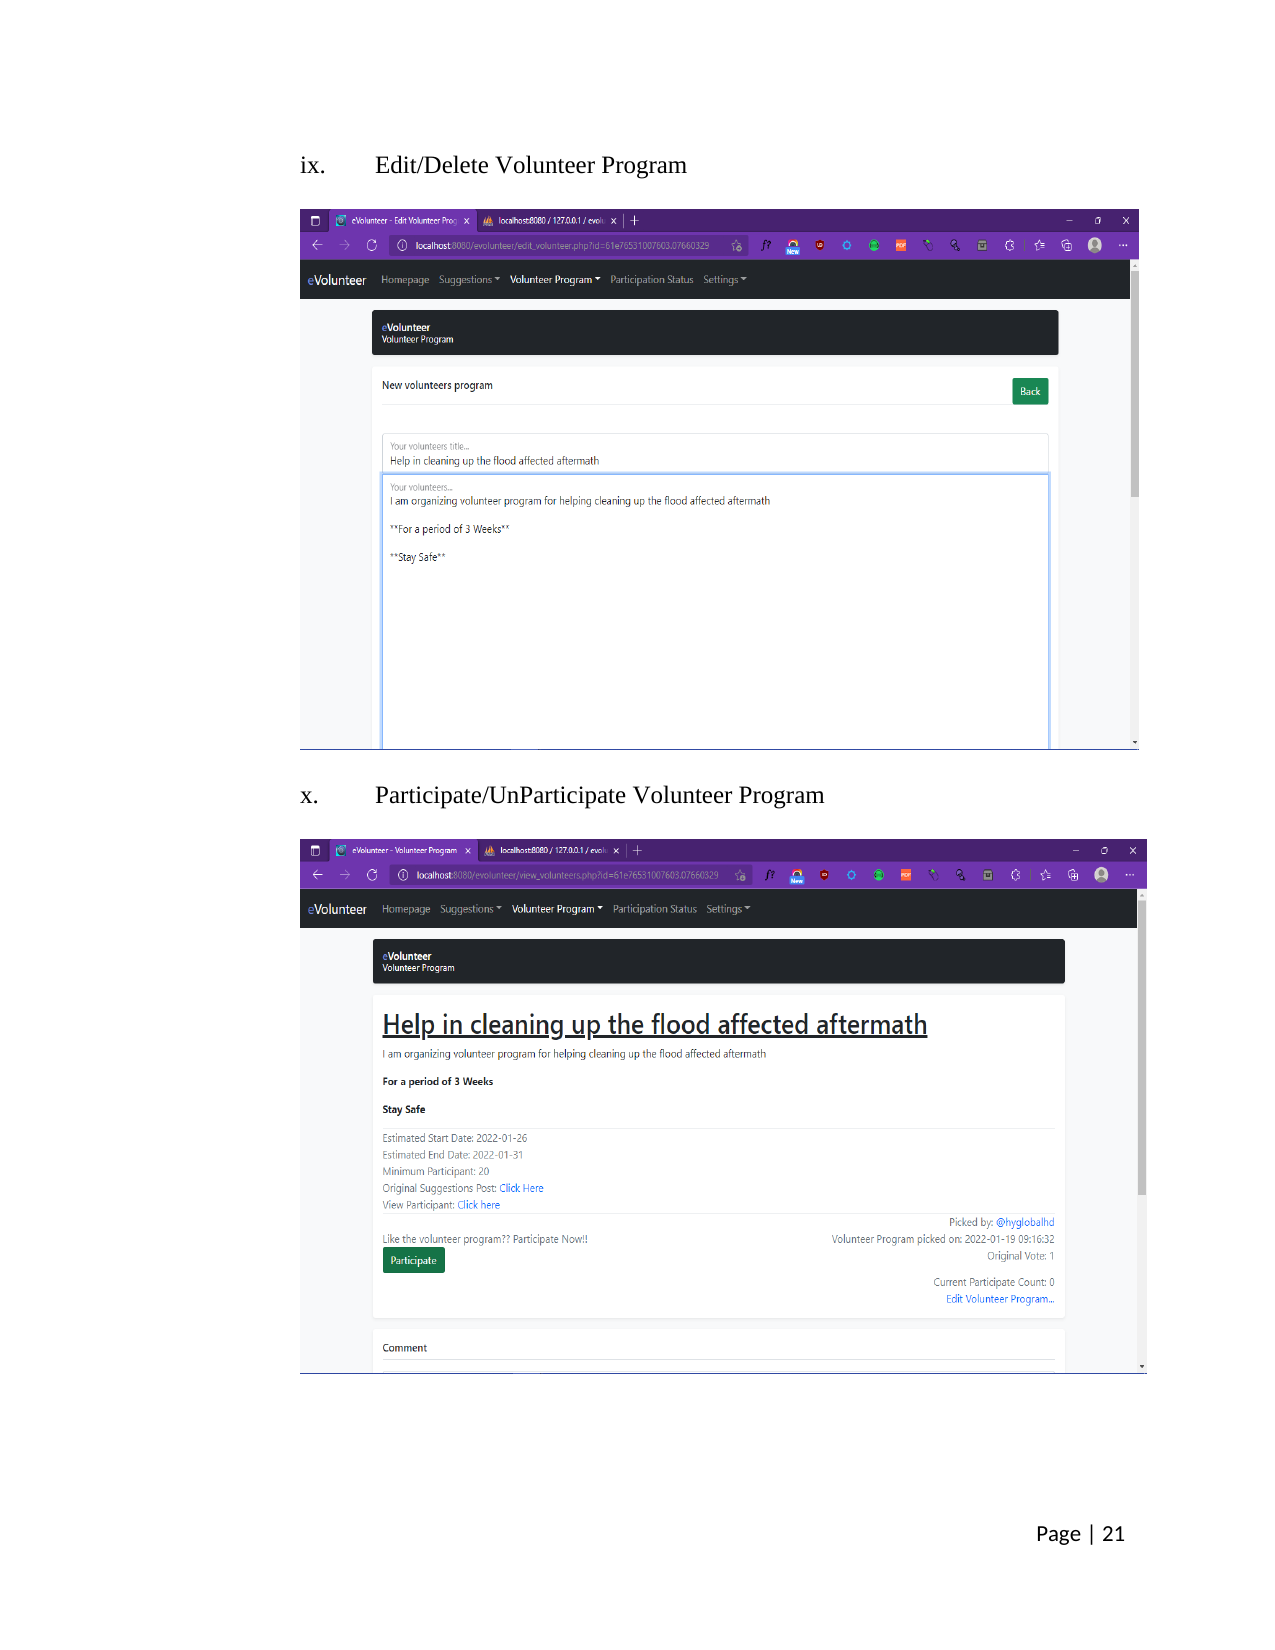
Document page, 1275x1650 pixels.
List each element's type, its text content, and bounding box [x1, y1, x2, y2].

picture [300, 839, 1147, 1374]
list Participate/UnParticipate Volunteer Program [300, 780, 1125, 809]
picture [300, 209, 1139, 750]
list Edit/Delete Volunteer Program [300, 150, 1125, 179]
